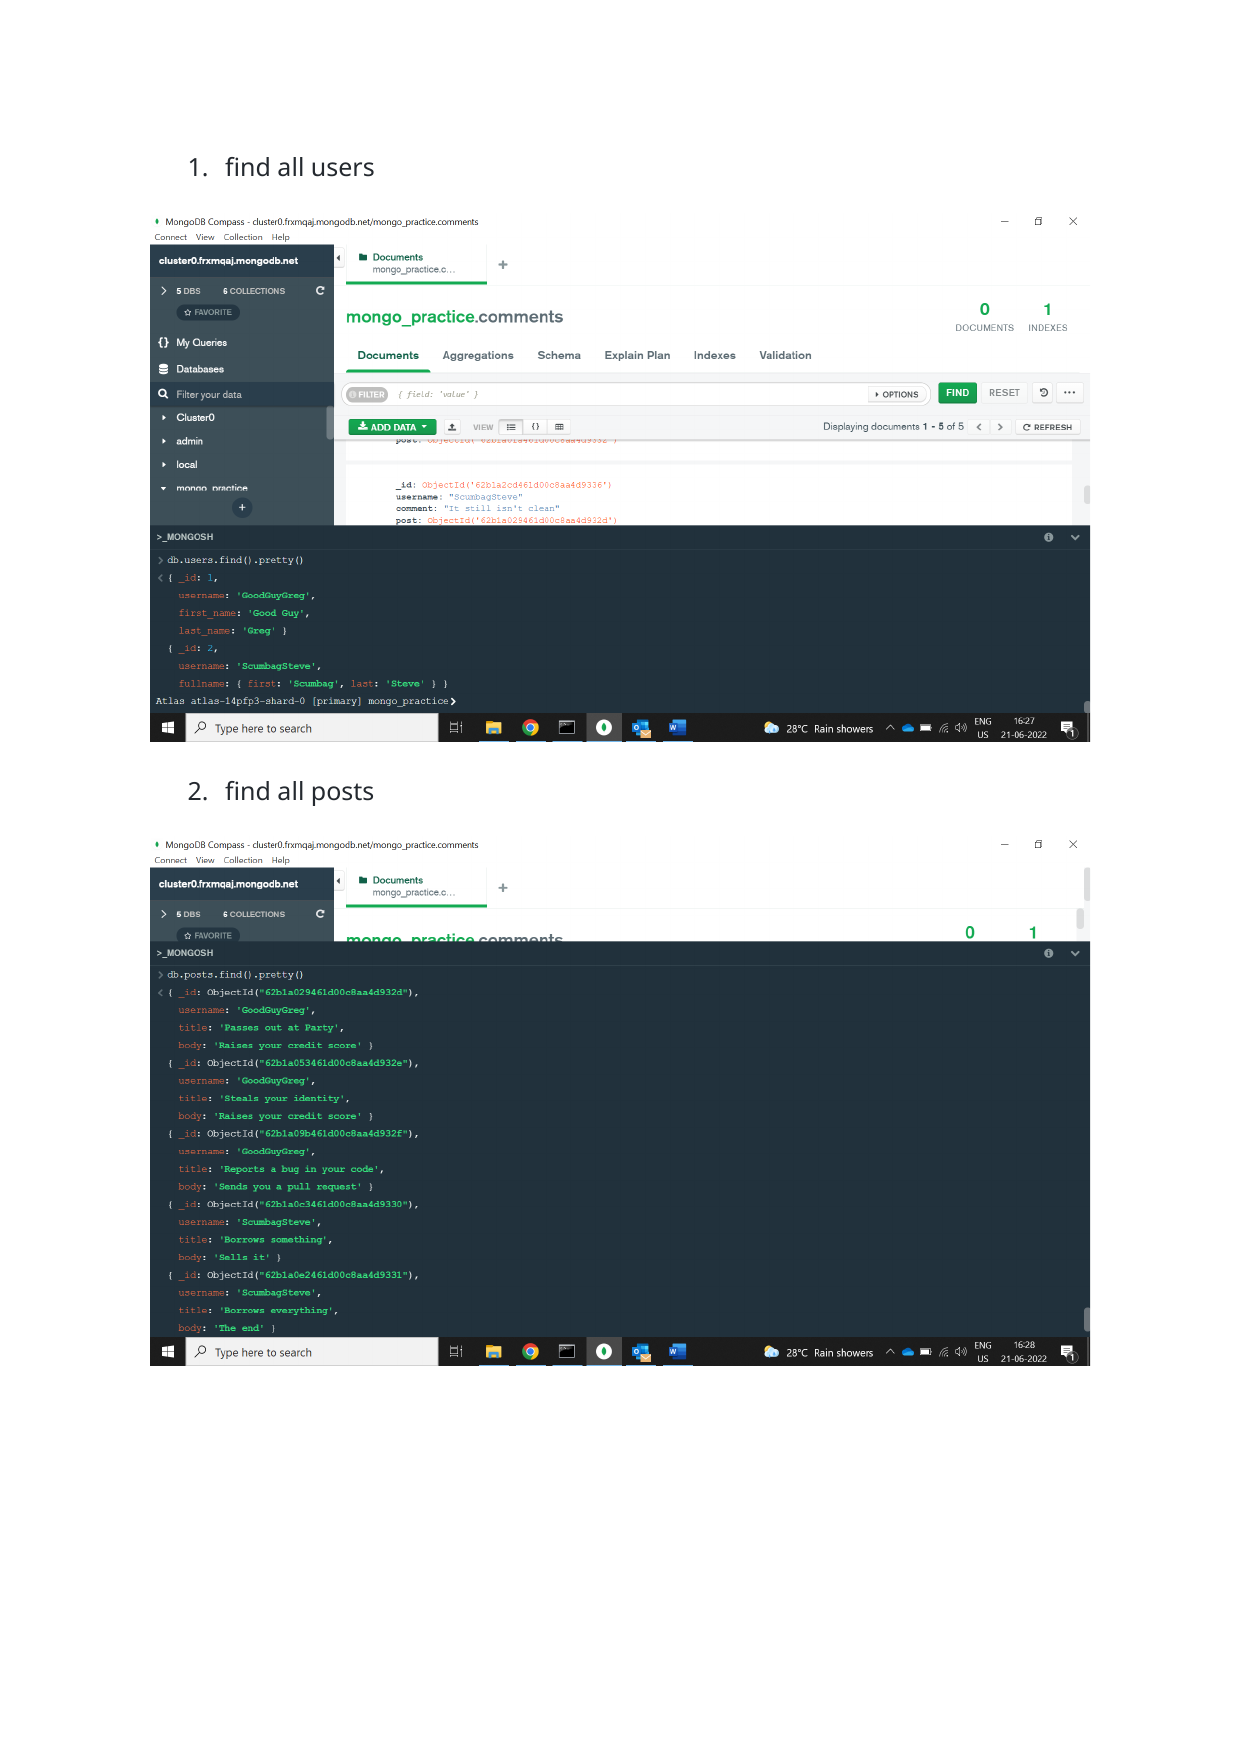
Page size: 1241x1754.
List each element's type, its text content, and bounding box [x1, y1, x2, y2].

picture [150, 213, 1091, 742]
list find all posts [187, 773, 1090, 807]
picture [150, 836, 1091, 1366]
list find all users [187, 150, 1090, 184]
